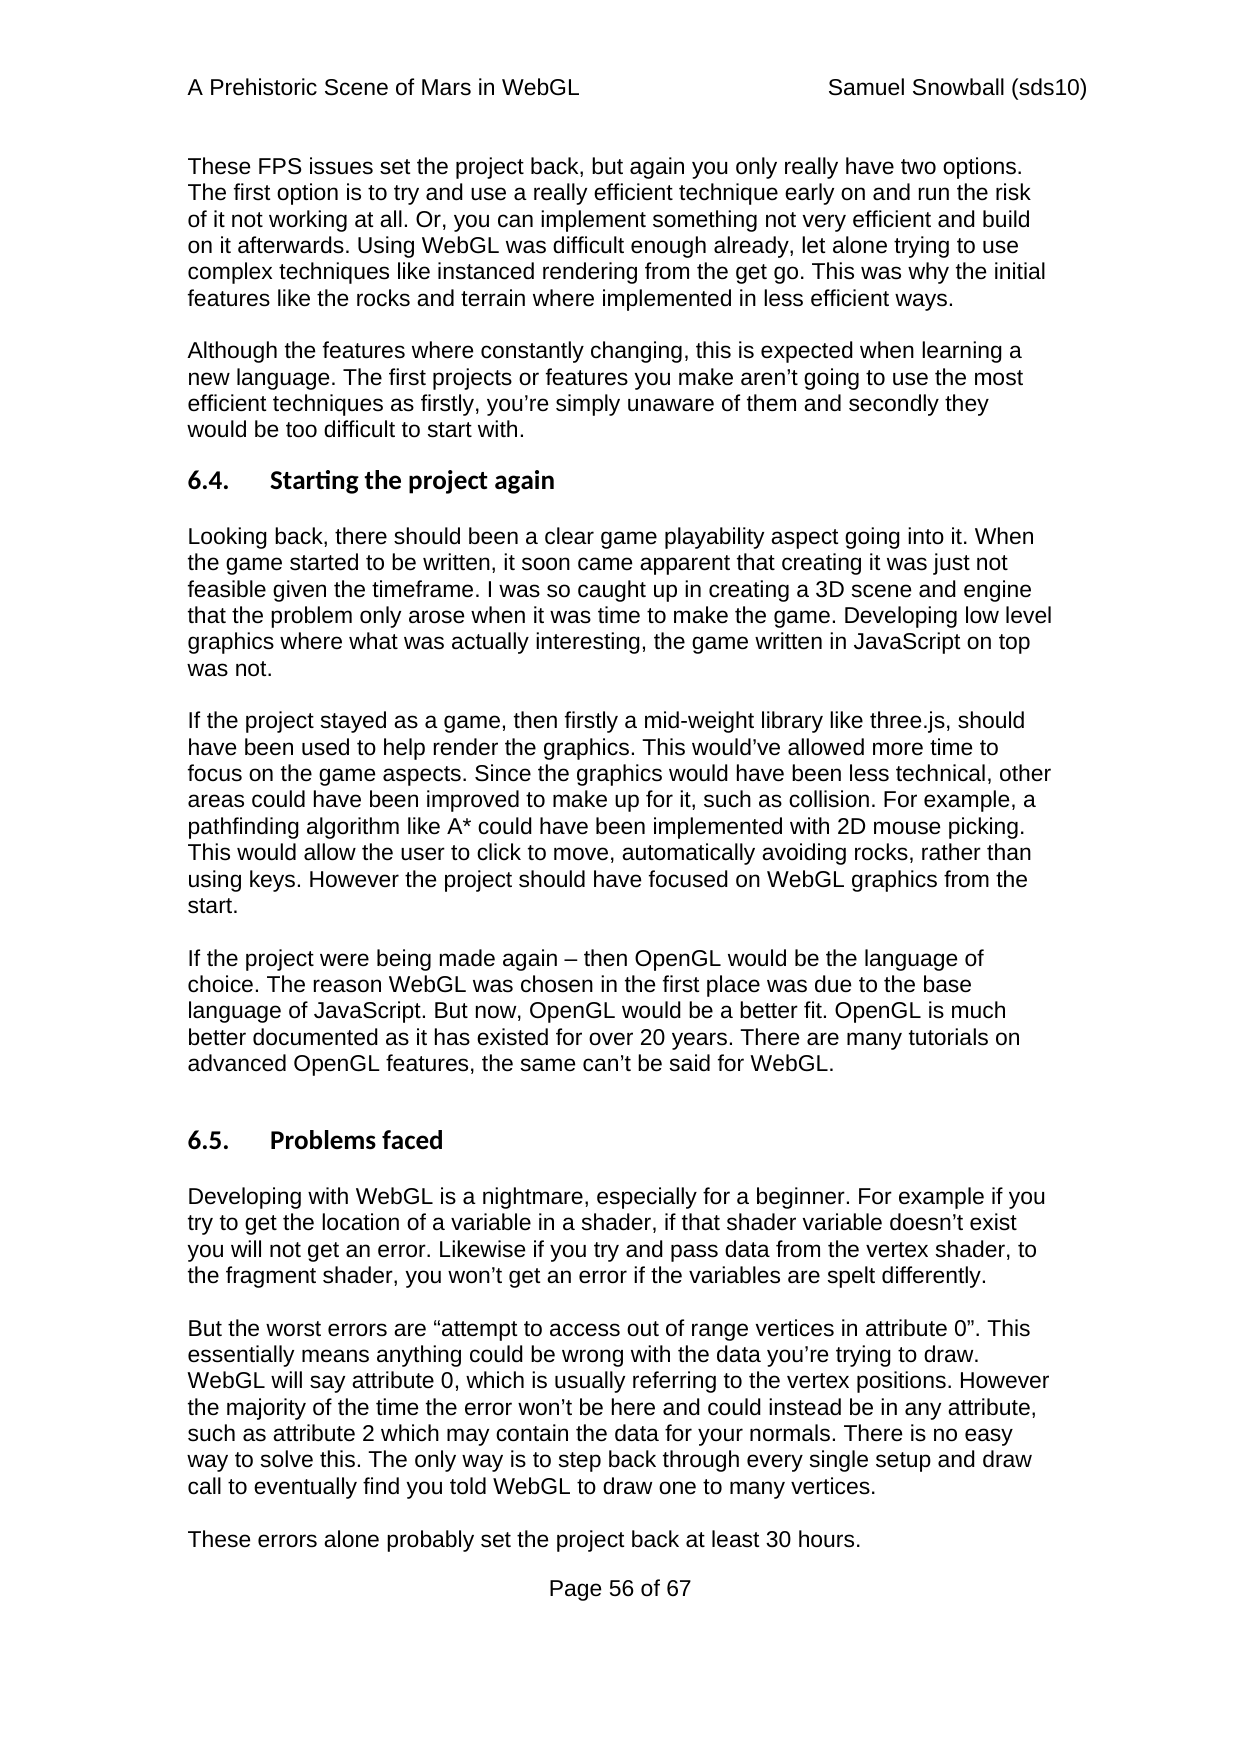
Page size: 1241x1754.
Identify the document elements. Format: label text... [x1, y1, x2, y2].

text Looking back, there should been a clear game playability aspect going into it. When the game started to be written, it soon came apparent that creating it was just not feasible given the timeframe. I was so caught up in creating a 3D scene and engine that the problem only arose when it was time to make the game. Developing low level graphics where what was actually interesting, the game written in JavaScript on top was not. [187, 523, 1053, 681]
text If the project stayed as a game, then firstly a mid-weight library like three.js, should have been used to help render the graphics. This would’ve allowed more time to focus on the game aspects. Since the graphics would have been less technical, other areas could have been improved to make up for it, such as collision. For example, a pathfinding algorithm like A* could have been implemented with 2D mouse picking. This would allow the user to click to move, automatically avoiding rocks, rather than using keys. However the project should have focused on WebGL graphics from the start. [187, 707, 1053, 918]
text But the worst errors are “attempt to access out of range vertices in attribute 0”. This essentially means anything could be wrong with the data you’re trying to draw. WebGL will say attribute 0, which is usually referring to the vertex positions. However the majority of the time the error won’t be here and could instead be in any attribute, such as attribute 2 which may contain the data for your normals. There is no easy way to solve this. The only way is to step back through every single setup and draw call to eventually find you told WebGL to draw one to many vertices. [187, 1315, 1053, 1499]
text If the project were being made again – then OpenGL would be the language of choice. The reason WebGL was chosen in the first place was due to the base language of JavaScript. But now, OpenGL would be a better fit. OpenGL is much better documented as it has existed for over 20 years. There are many tutorials on advanced OpenGL features, the same can’t be said for WebGL. [187, 944, 1053, 1076]
text Although the features where constantly changing, this is expected when learning a new language. The first projects or features you make aren’t going to use the most efficient techniques as firstly, you’re simply unaware of them and secondly they would be too difficult to start with. [187, 337, 1053, 443]
text These errors alone probably set the project back at least 30 hours. [187, 1526, 1053, 1552]
subtitle Starting the project again [187, 463, 1053, 497]
subtitle Problems faced [187, 1123, 1053, 1157]
text These FPS issues set the project back, but again you only really have two options. The first option is to try and use a really efficient technique early on and run the risk of it not working at all. Or, you can implement something not very efficient and build on it afterwards. Using WebGL was difficult enough already, let alone trying to use complex techniques like instanced rendering from the get go. This was why the initial features like the rocks and terrain where implemented in less efficient ways. [187, 153, 1053, 311]
text Developing with WebGL is a nightmare, especially for a beginner. For example if you try to get the location of a variable in a shader, if that shader variable doesn’t exist you will not get an error. Likewise if you try and pass data from the vertex shader, to the fragment shader, you won’t get an error if the variables are spelt differently. [187, 1183, 1053, 1288]
